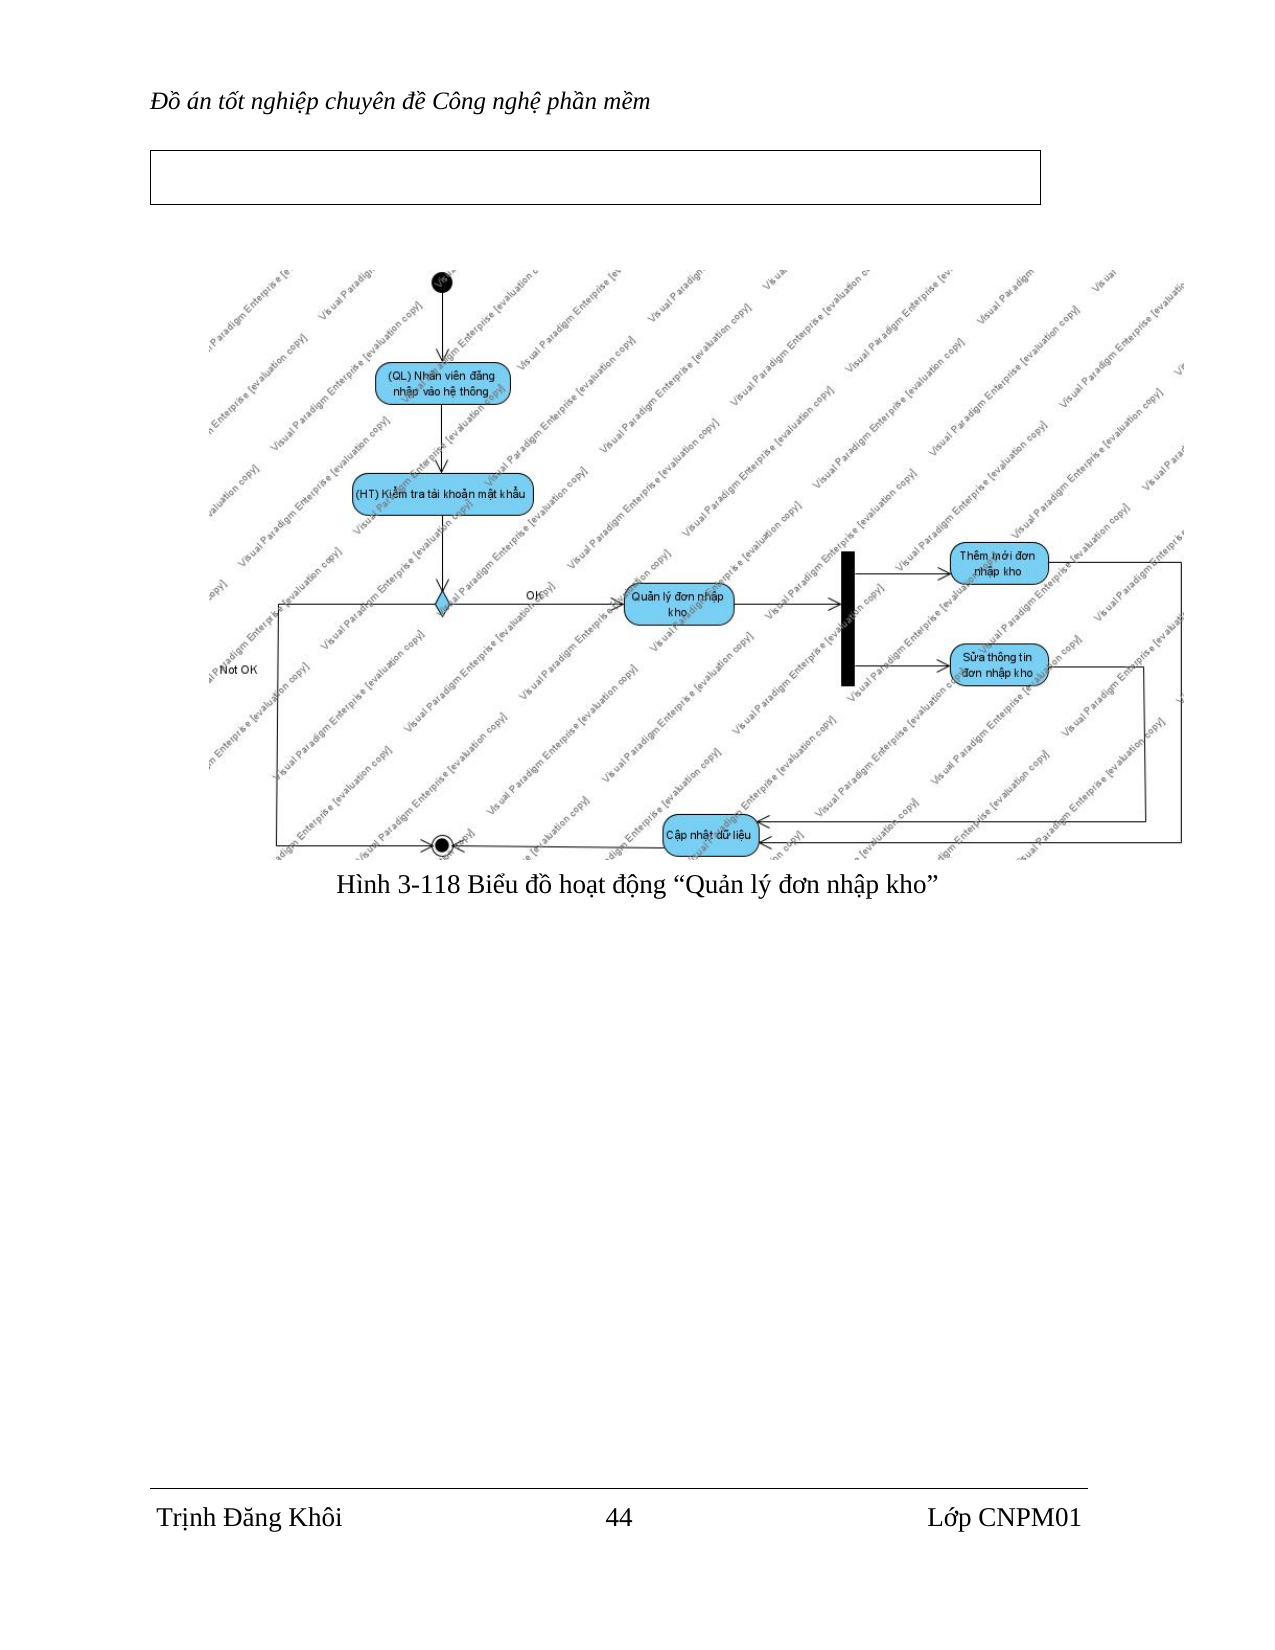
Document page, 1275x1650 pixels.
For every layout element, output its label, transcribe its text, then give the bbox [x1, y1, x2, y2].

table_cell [151, 151, 1040, 204]
picture [209, 270, 1184, 860]
